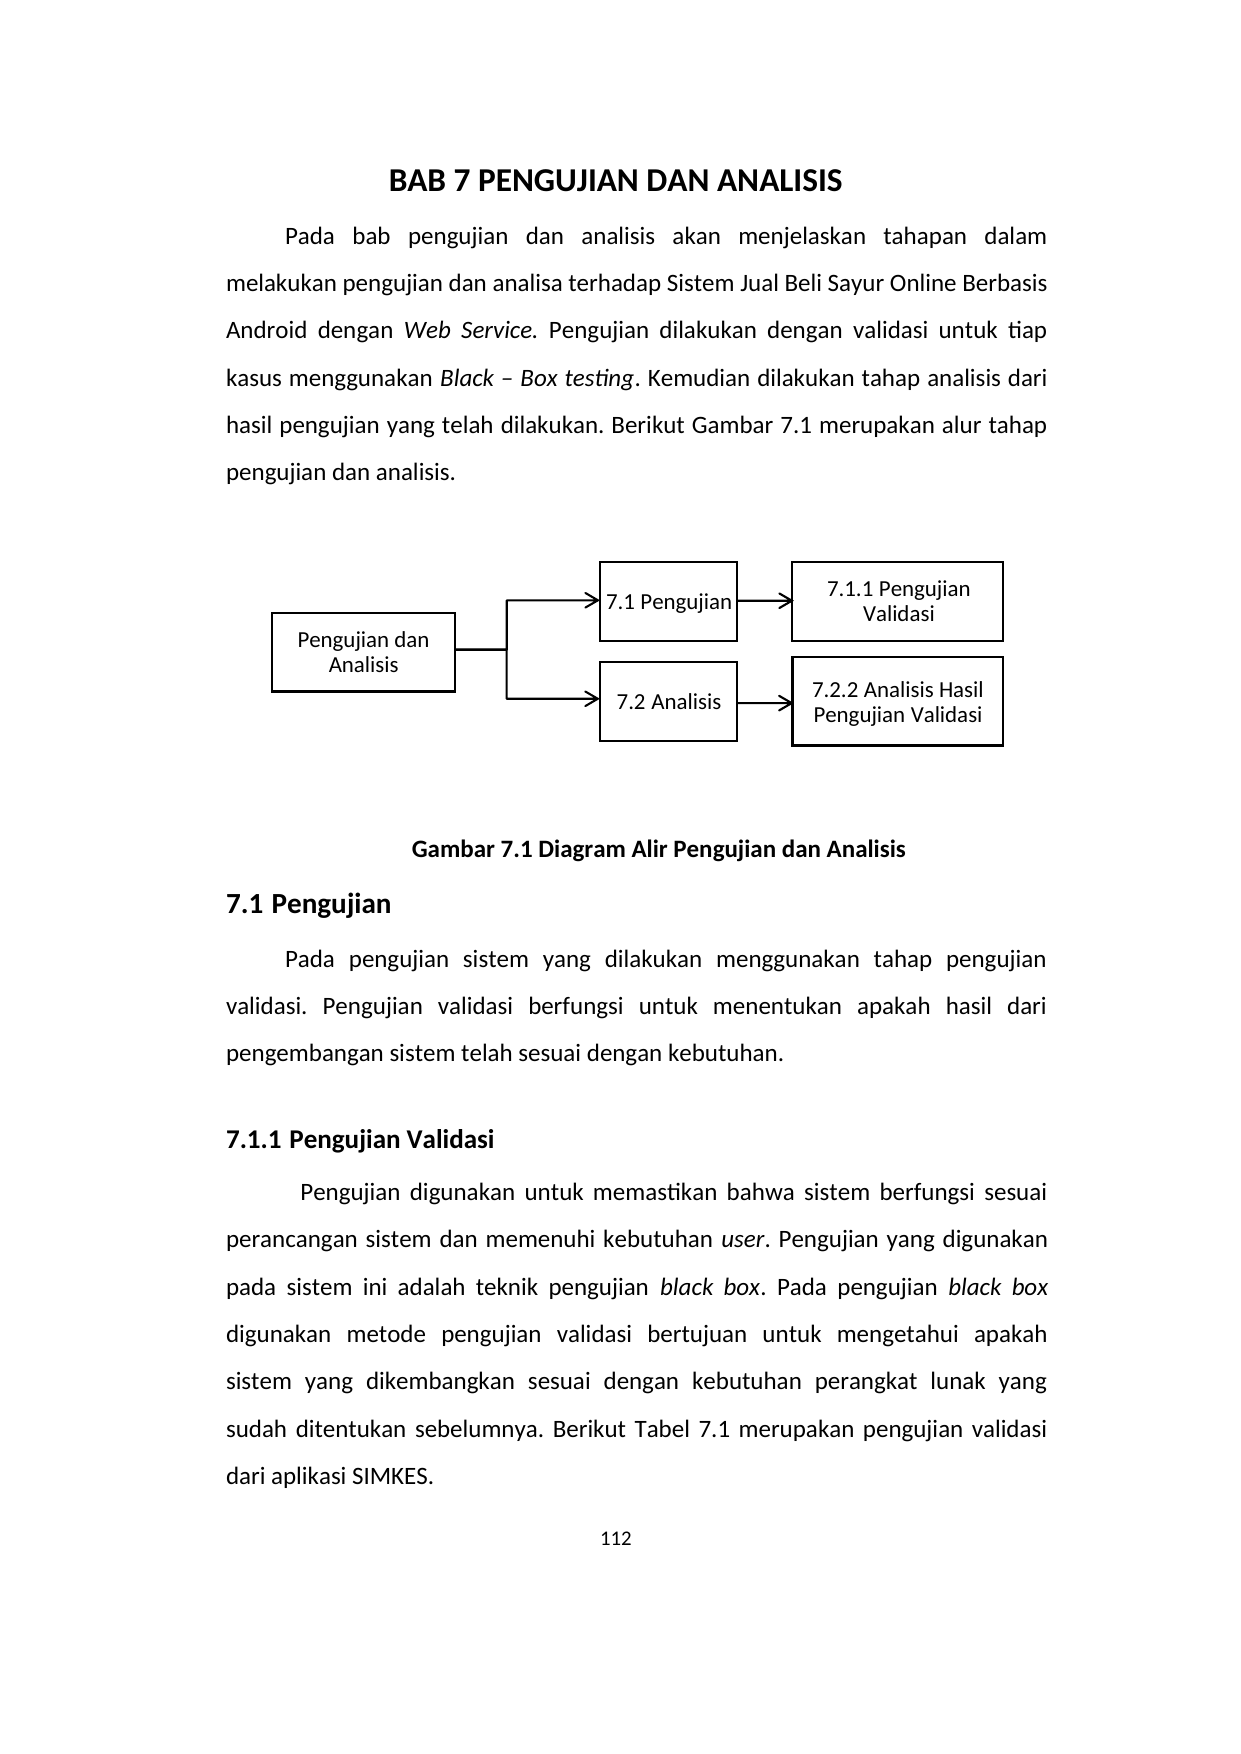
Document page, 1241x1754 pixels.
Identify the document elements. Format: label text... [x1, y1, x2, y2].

picture [793, 673, 1002, 730]
picture [499, 671, 505, 682]
picture [600, 563, 737, 640]
subtitle 7.1.1 Pengujian Validasi [226, 1122, 1092, 1155]
text Pengujian digunakan untuk memastikan bahwa sistem berfungsi sesuai perancangan sistem dan memenuhi kebutuhan user. Pengujian yang digunakan pada sistem ini adalah teknik pengujian black box. Pada pengujian black box digunakan metode pengujian validasi bertujuan untuk mengetahui apakah sistem yang dikembangkan sesuai dengan kebutuhan perangkat lunak yang sudah ditentukan sebelumnya. Berikut Tabel 7.1 merupakan pengujian validasi dari aplikasi SIMKES. [226, 1176, 1048, 1491]
text PENGUJIAN DAN ANALISIS [141, 159, 1090, 200]
subtitle Gambar 7.1 Diagram Alir Pengujian dan Analisis [226, 833, 1092, 864]
subtitle 7.1 Pengujian [226, 885, 1092, 920]
picture [500, 621, 505, 632]
text Pada bab pengujian dan analisis akan menjelaskan tahapan dalam melakukan pengujian dan analisa terhadap Sistem Jual Beli Sayur Online Berbasis Android dengan Web Service. Pengujian dilakukan dengan validasi untuk tiap kasus menggunakan Black – Box testing. Kemudian dilakukan tahap analisis dari hasil pengujian yang telah dilakukan. Berikut Gambar 7.1 merupakan alur tahap pengujian dan analisis. [226, 220, 1048, 487]
picture [271, 613, 455, 691]
picture [793, 563, 1003, 640]
text Pada pengujian sistem yang dilakukan menggunakan tahap pengujian validasi. Pengujian validasi berfungsi untuk menentukan apakah hasil dari pengembangan sistem telah sesuai dengan kebutuhan. [226, 943, 1048, 1068]
picture [600, 663, 737, 740]
